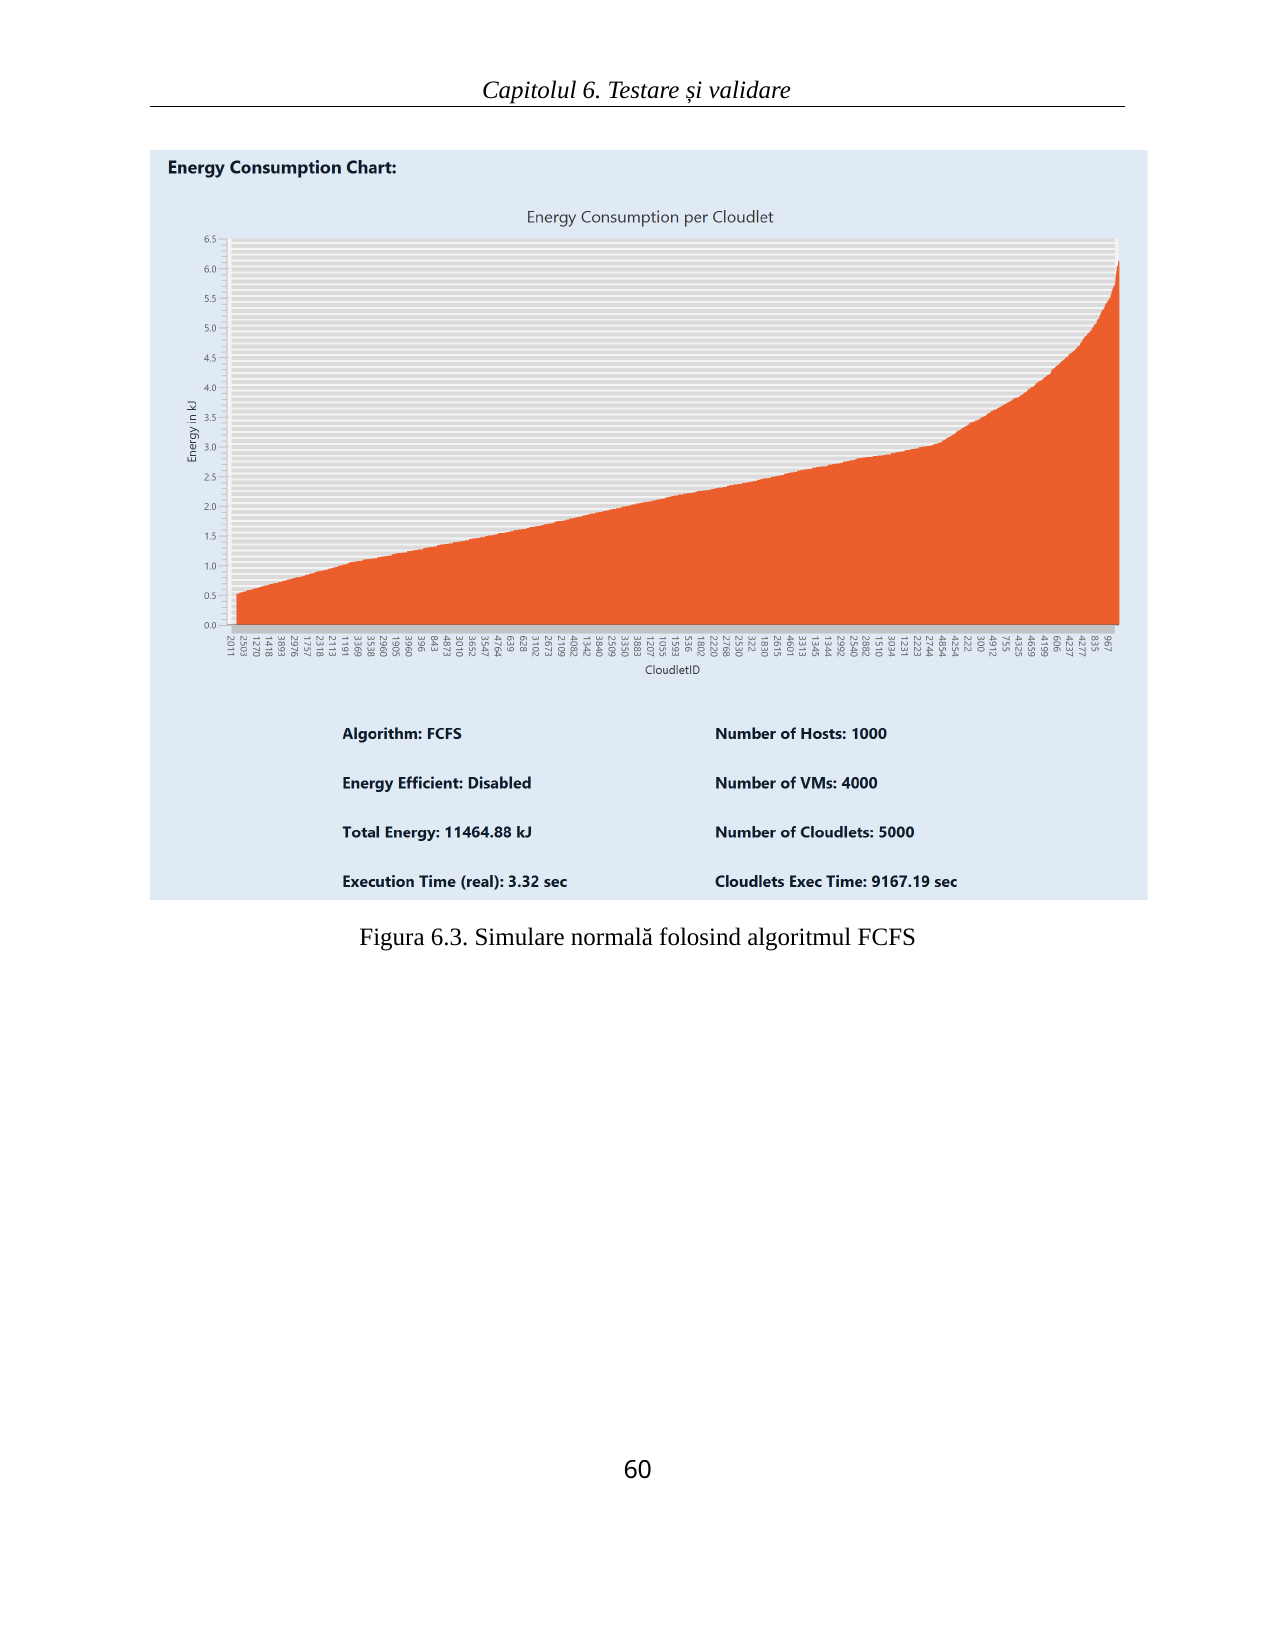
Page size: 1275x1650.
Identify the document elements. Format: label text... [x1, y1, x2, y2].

text Figura 6.3. Simulare normală folosind algoritmul FCFS [150, 922, 1125, 951]
picture [150, 150, 1148, 900]
